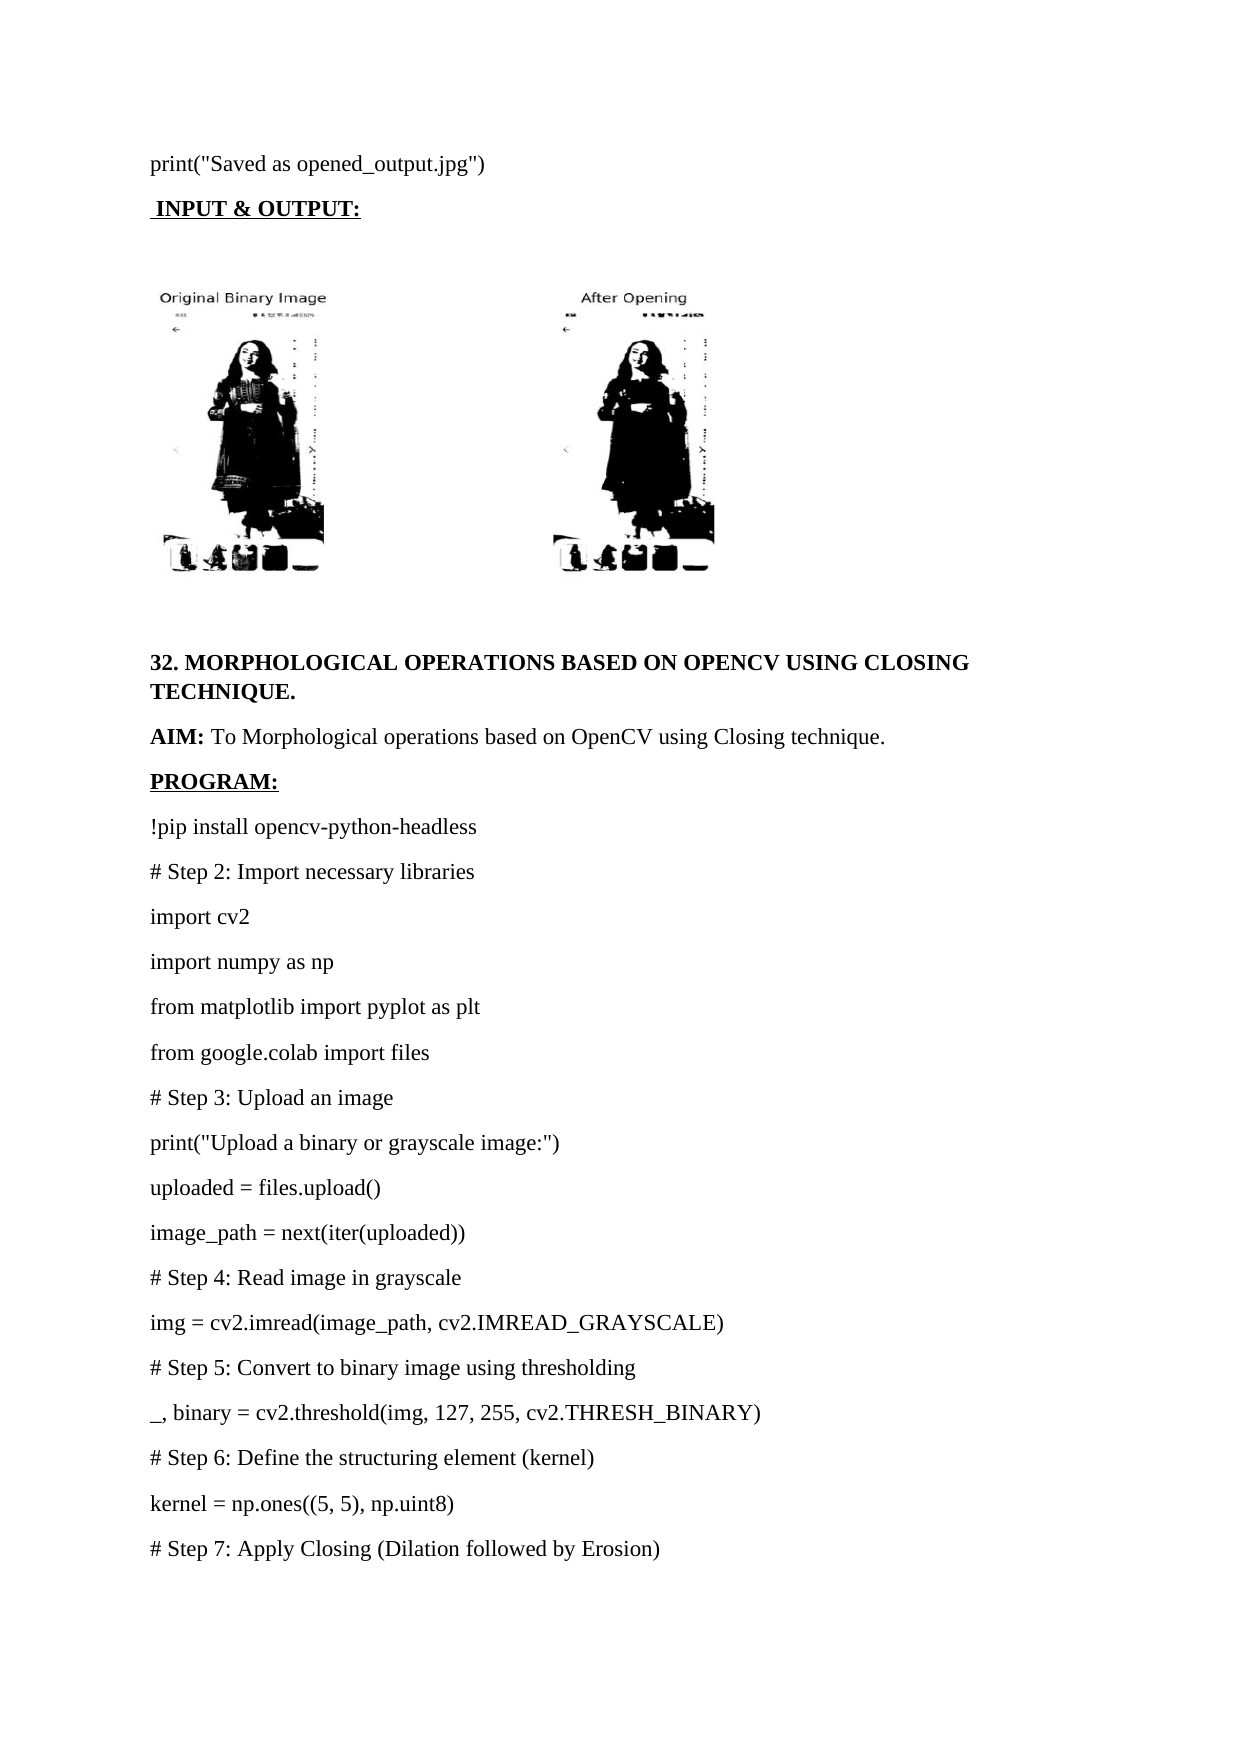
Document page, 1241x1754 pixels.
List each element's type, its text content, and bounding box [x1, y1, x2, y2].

text AIM: To Morphological operations based on OpenCV using Closing technique. [150, 723, 1090, 749]
text print("Saved as opened_output.jpg") [150, 150, 1090, 176]
text img = cv2.imread(image_path, cv2.IMREAD_GRAYSCALE) [150, 1309, 1090, 1336]
text import numpy as np [150, 948, 1090, 975]
text uploaded = files.upload() [150, 1174, 1090, 1200]
text _, binary = cv2.threshold(img, 127, 255, cv2.THRESH_BINARY) [150, 1399, 1090, 1426]
text import cv2 [150, 903, 1090, 929]
text image_path = next(iter(uploaded)) [150, 1219, 1090, 1245]
text PROGRAM: [150, 768, 1090, 794]
text INPUT & OUTPUT: [150, 195, 1090, 221]
text print("Upload a binary or grayscale image:") [150, 1129, 1090, 1155]
text # Step 6: Define the structuring element (kernel) [150, 1444, 1090, 1471]
text !pip install opencv-python-headless [150, 813, 1090, 839]
text kernel = np.ones((5, 5), np.uint8) [150, 1489, 1090, 1516]
picture [150, 285, 722, 586]
text 32. MORPHOLOGICAL OPERATIONS BASED ON OPENCV USING CLOSING TECHNIQUE. [150, 649, 1090, 704]
text # Step 2: Import necessary libraries [150, 858, 1090, 884]
text from google.colab import files [150, 1038, 1090, 1065]
text from matplotlib import pyplot as plt [150, 993, 1090, 1020]
text # Step 4: Read image in grayscale [150, 1264, 1090, 1290]
text # Step 3: Upload an image [150, 1084, 1090, 1110]
text # Step 7: Apply Closing (Dilation followed by Erosion) [150, 1535, 1090, 1561]
text # Step 5: Convert to binary image using thresholding [150, 1354, 1090, 1381]
